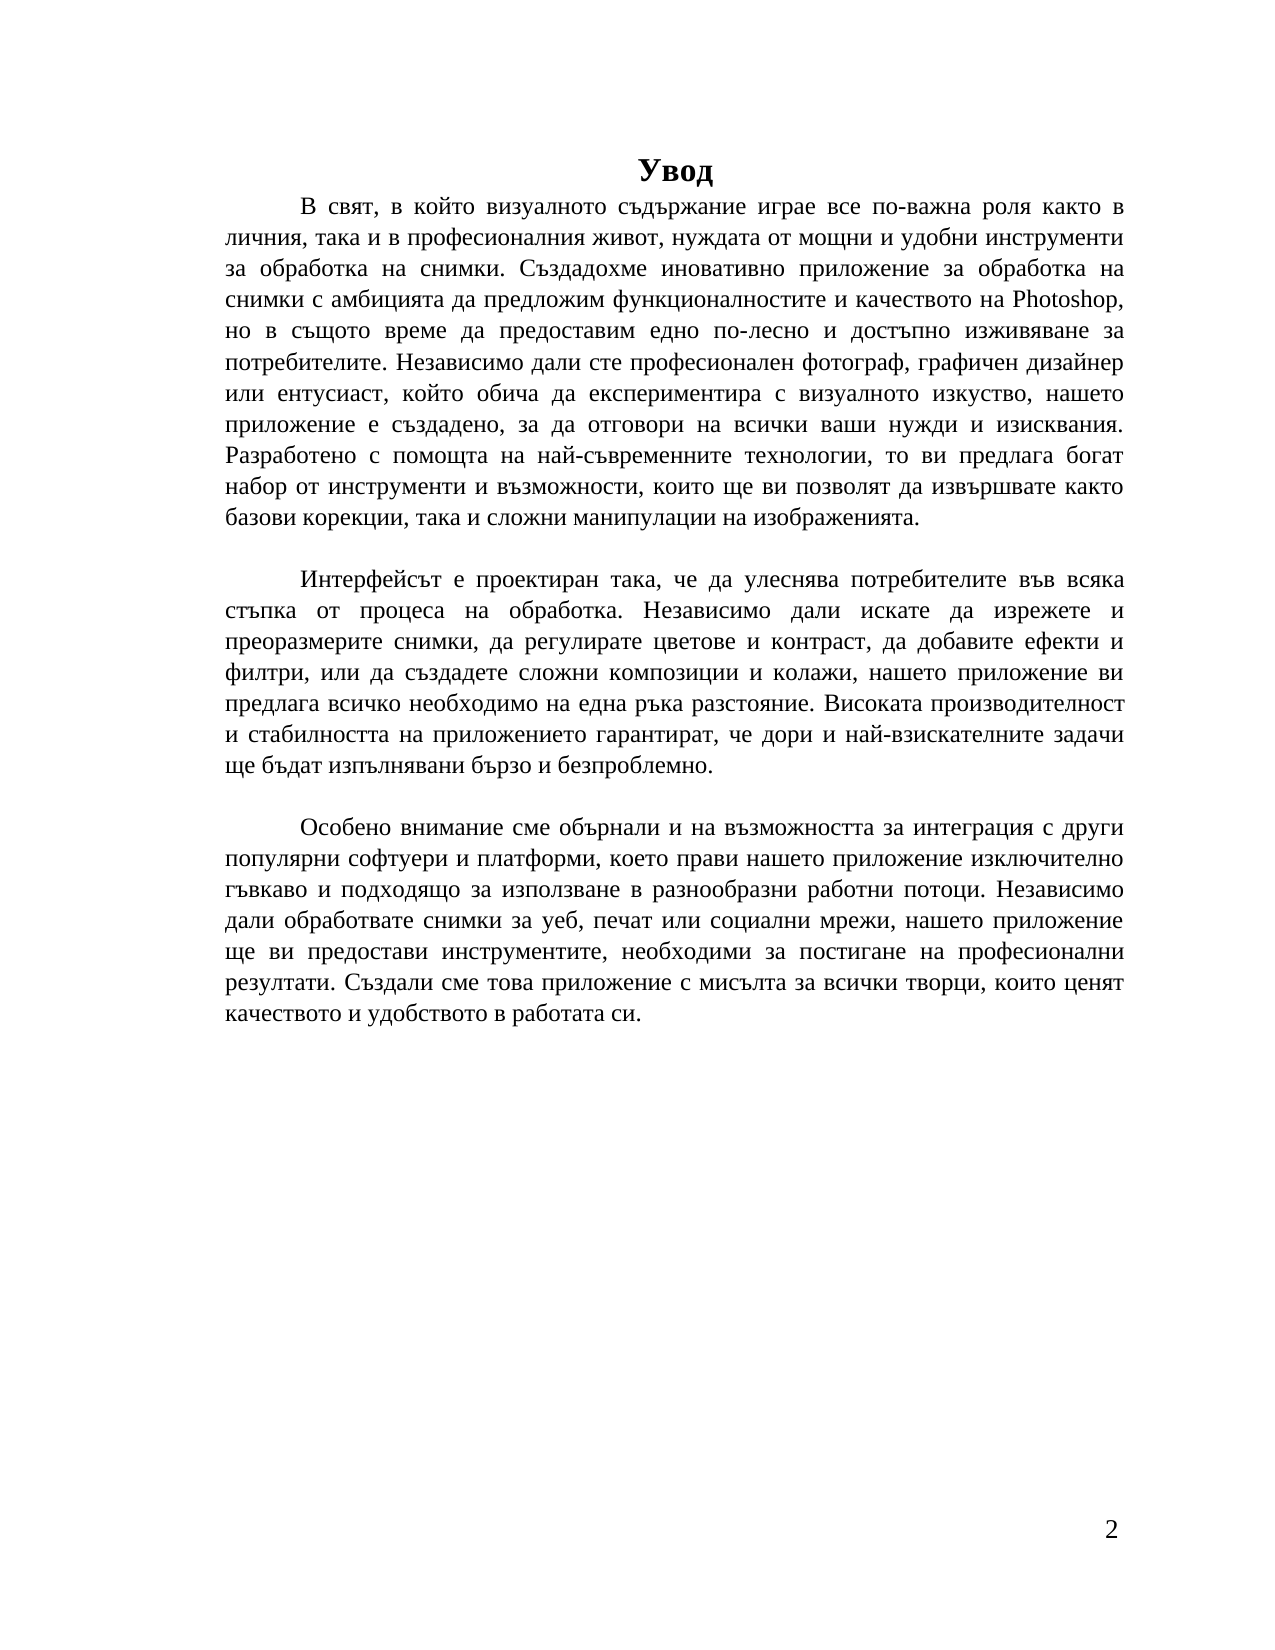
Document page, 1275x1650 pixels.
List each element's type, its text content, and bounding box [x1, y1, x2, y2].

list Увод [225, 150, 1125, 188]
list В свят, в който визуалното съдържание играе все по-важна роля както в личния, така и в професионалния живот, нуждата от мощни и удобни инструменти за обработка на снимки. Създадохме иновативно приложение за обработка на снимки с амбицията да предложим функционалностите и качеството на Photoshop, но в същото време да предоставим едно по-лесно и достъпно изживяване за потребителите. Независимо дали сте професионален фотограф, графичен дизайнер или ентусиаст, който обича да експериментира с визуалното изкуство, нашето приложение е създадено, за да отговори на всички ваши нужди и изисквания. Разработено с помощта на най-съвременните технологии, то ви предлага богат набор от инструменти и възможности, които ще ви позволят да извършвате както базови корекции, така и сложни манипулации на изображенията. [225, 191, 1125, 531]
list Особено внимание сме обърнали и на възможността за интеграция с други популярни софтуери и платформи, което прави нашето приложение изключително гъвкаво и подходящо за използване в разнообразни работни потоци. Независимо дали обработвате снимки за уеб, печат или социални мрежи, нашето приложение ще ви предостави инструментите, необходими за постигане на професионални резултати. Създали сме това приложение с мисълта за всички творци, които ценят качеството и удобството в работата си. [225, 812, 1125, 1027]
list Интерфейсът е проектиран така, че да улеснява потребителите във всяка стъпка от процеса на обработка. Независимо дали искате да изрежете и преоразмерите снимки, да регулирате цветове и контраст, да добавите ефекти и филтри, или да създадете сложни композиции и колажи, нашето приложение ви предлага всичко необходимо на една ръка разстояние. Високата производителност и стабилността на приложението гарантират, че дори и най-взискателните задачи ще бъдат изпълнявани бързо и безпроблемно. [225, 564, 1125, 779]
